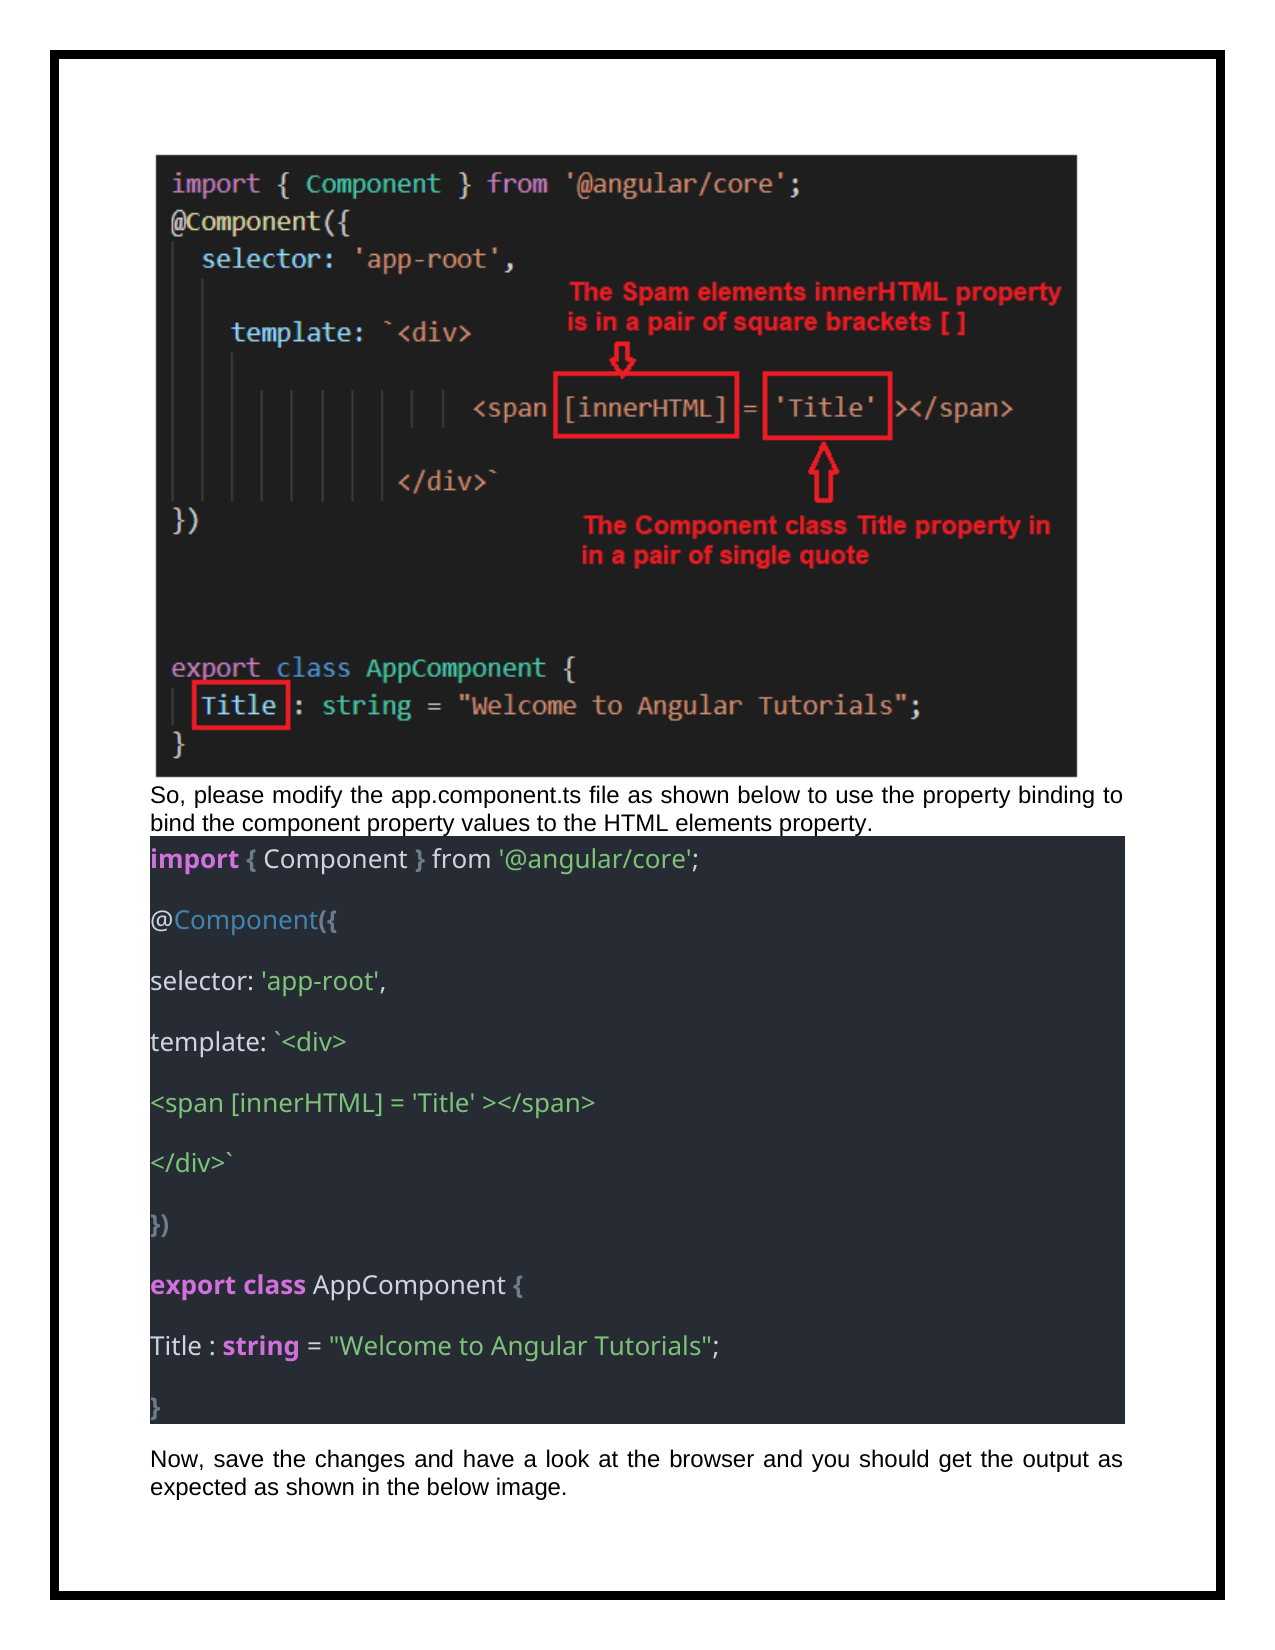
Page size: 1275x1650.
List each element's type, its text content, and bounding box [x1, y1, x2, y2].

text export class AppComponent { [150, 1262, 1125, 1302]
text @Component({ [150, 897, 1125, 937]
text } [150, 1384, 1125, 1424]
text selector: 'app-root', [150, 958, 1125, 998]
text <span [innerHTML] = 'Title' ></span> [150, 1080, 1125, 1120]
text template: `<div> [150, 1019, 1125, 1059]
text import { Component } from '@angular/core'; [150, 836, 1125, 876]
text }) [150, 1201, 1125, 1241]
text Title : string = "Welcome to Angular Tutorials"; [150, 1323, 1125, 1363]
text Now, save the changes and have a look at the browser and you should get the output as expected as shown in the below image. [150, 1445, 1125, 1500]
text </div>` [150, 1141, 1125, 1181]
picture [150, 150, 1082, 782]
text So, please modify the app.component.ts file as shown below to use the property binding to bind the component property values to the HTML elements property. [150, 781, 1125, 836]
